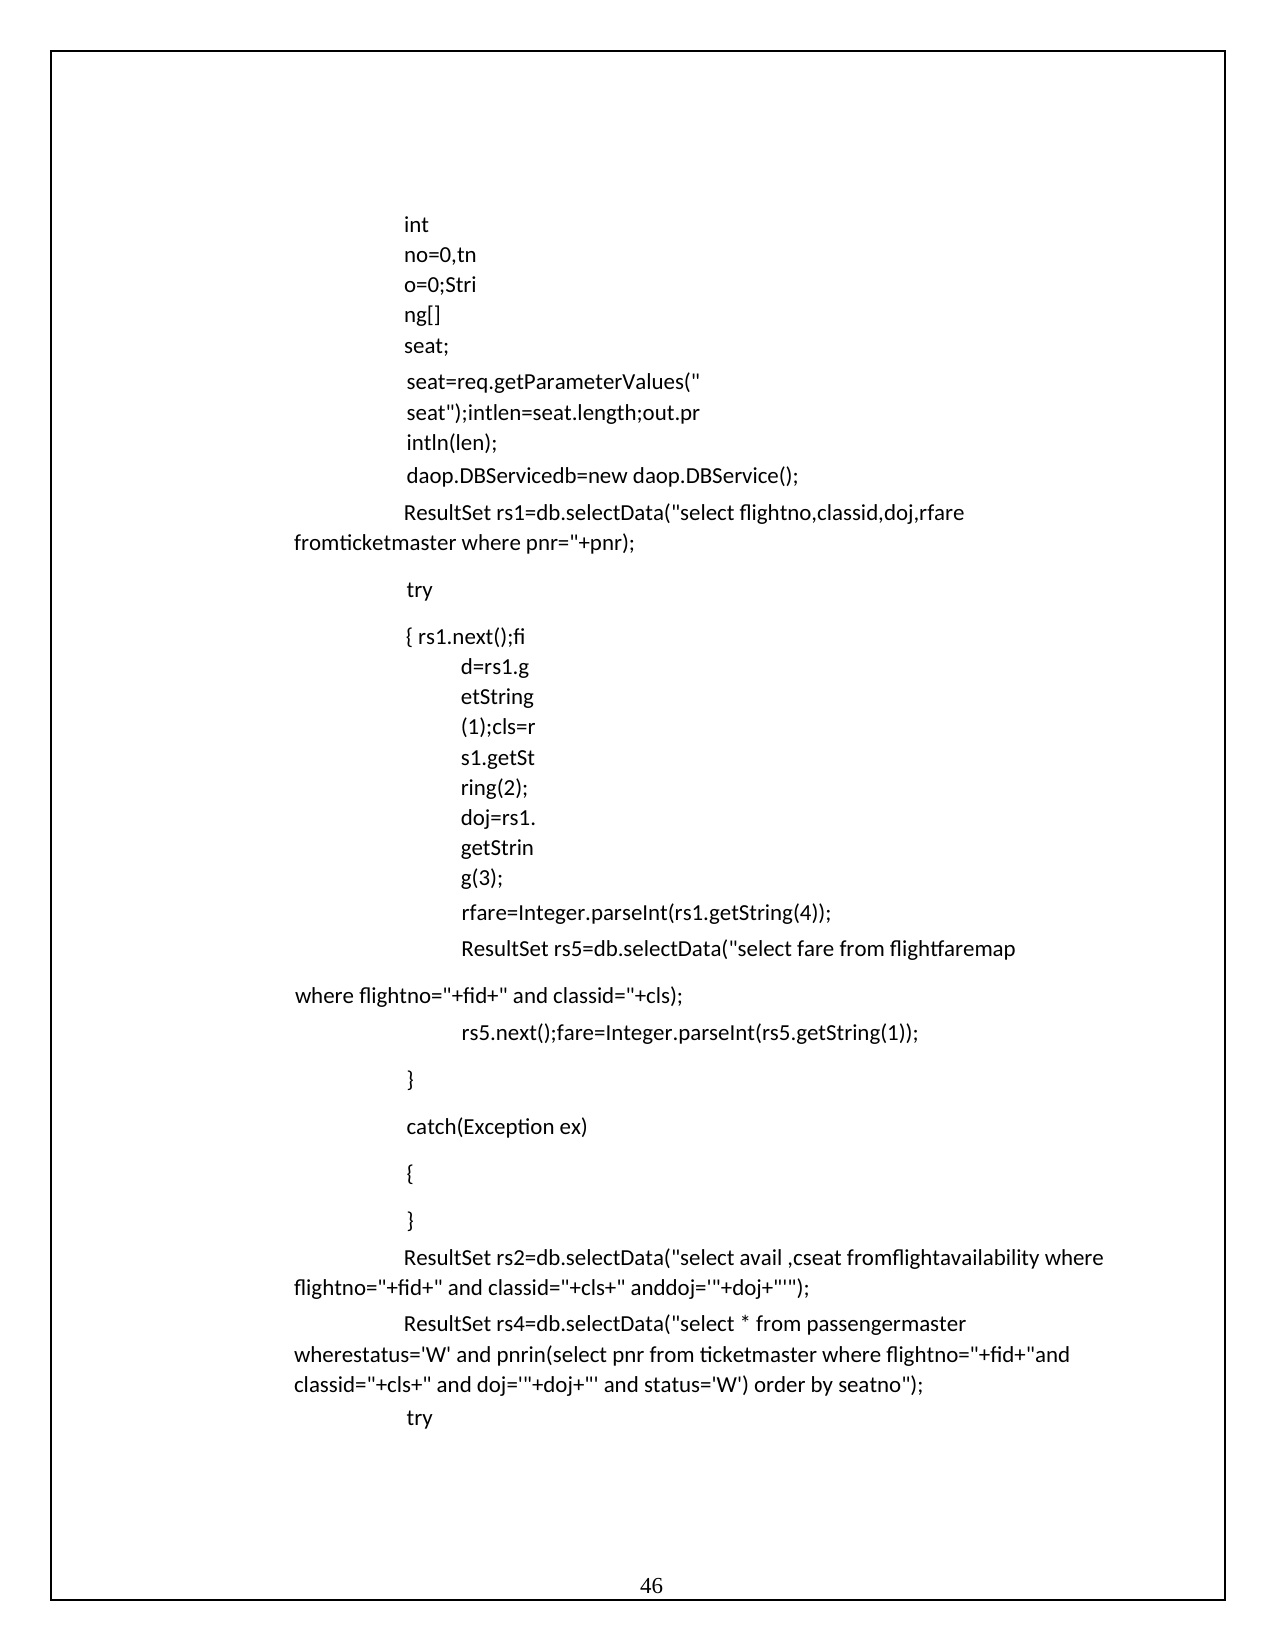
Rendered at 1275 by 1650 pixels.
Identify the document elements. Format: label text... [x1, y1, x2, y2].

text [294, 210, 481, 359]
text seat=req.getParameterValues("seat");intlen=seat.length;out.println(len); [406, 367, 706, 456]
text where flightno="+fid+" and classid="+cls); [295, 981, 1124, 1009]
text ResultSet rs1=db.selectData("select flightno,classid,doj,rfare fromticketmaster where pnr="+pnr); [294, 498, 1124, 556]
text ResultSet rs2=db.selectData("select avail ,cseat fromflightavailability where flightno="+fid+" and classid="+cls+" anddoj='"+doj+"'"); [294, 1243, 1124, 1301]
text ResultSet rs4=db.selectData("select * from passengermaster wherestatus='W' and pnrin(select pnr from ticketmaster where flightno="+fid+"and classid="+cls+" and doj='"+doj+"' and status='W') order by seatno"); [294, 1309, 1124, 1398]
text { rs1.next();fid=rs1.getString(1);cls=rs1.getString(2);doj=rs1.getString(3); [406, 622, 536, 891]
text } [406, 1206, 1124, 1234]
text try [406, 575, 1124, 603]
text daop.DBServicedb=new daop.DBService(); [406, 461, 1124, 489]
text rs5.next();fare=Integer.parseInt(rs5.getString(1)); [461, 1018, 952, 1046]
text { [406, 1159, 1124, 1187]
text rfare=Integer.parseInt(rs1.getString(4)); [461, 898, 1124, 926]
text catch(Exception ex) [406, 1112, 1124, 1140]
text try [406, 1403, 1124, 1431]
text } [406, 1065, 1124, 1093]
text ResultSet rs5=db.selectData("select fare from flightfaremap [461, 934, 1124, 962]
